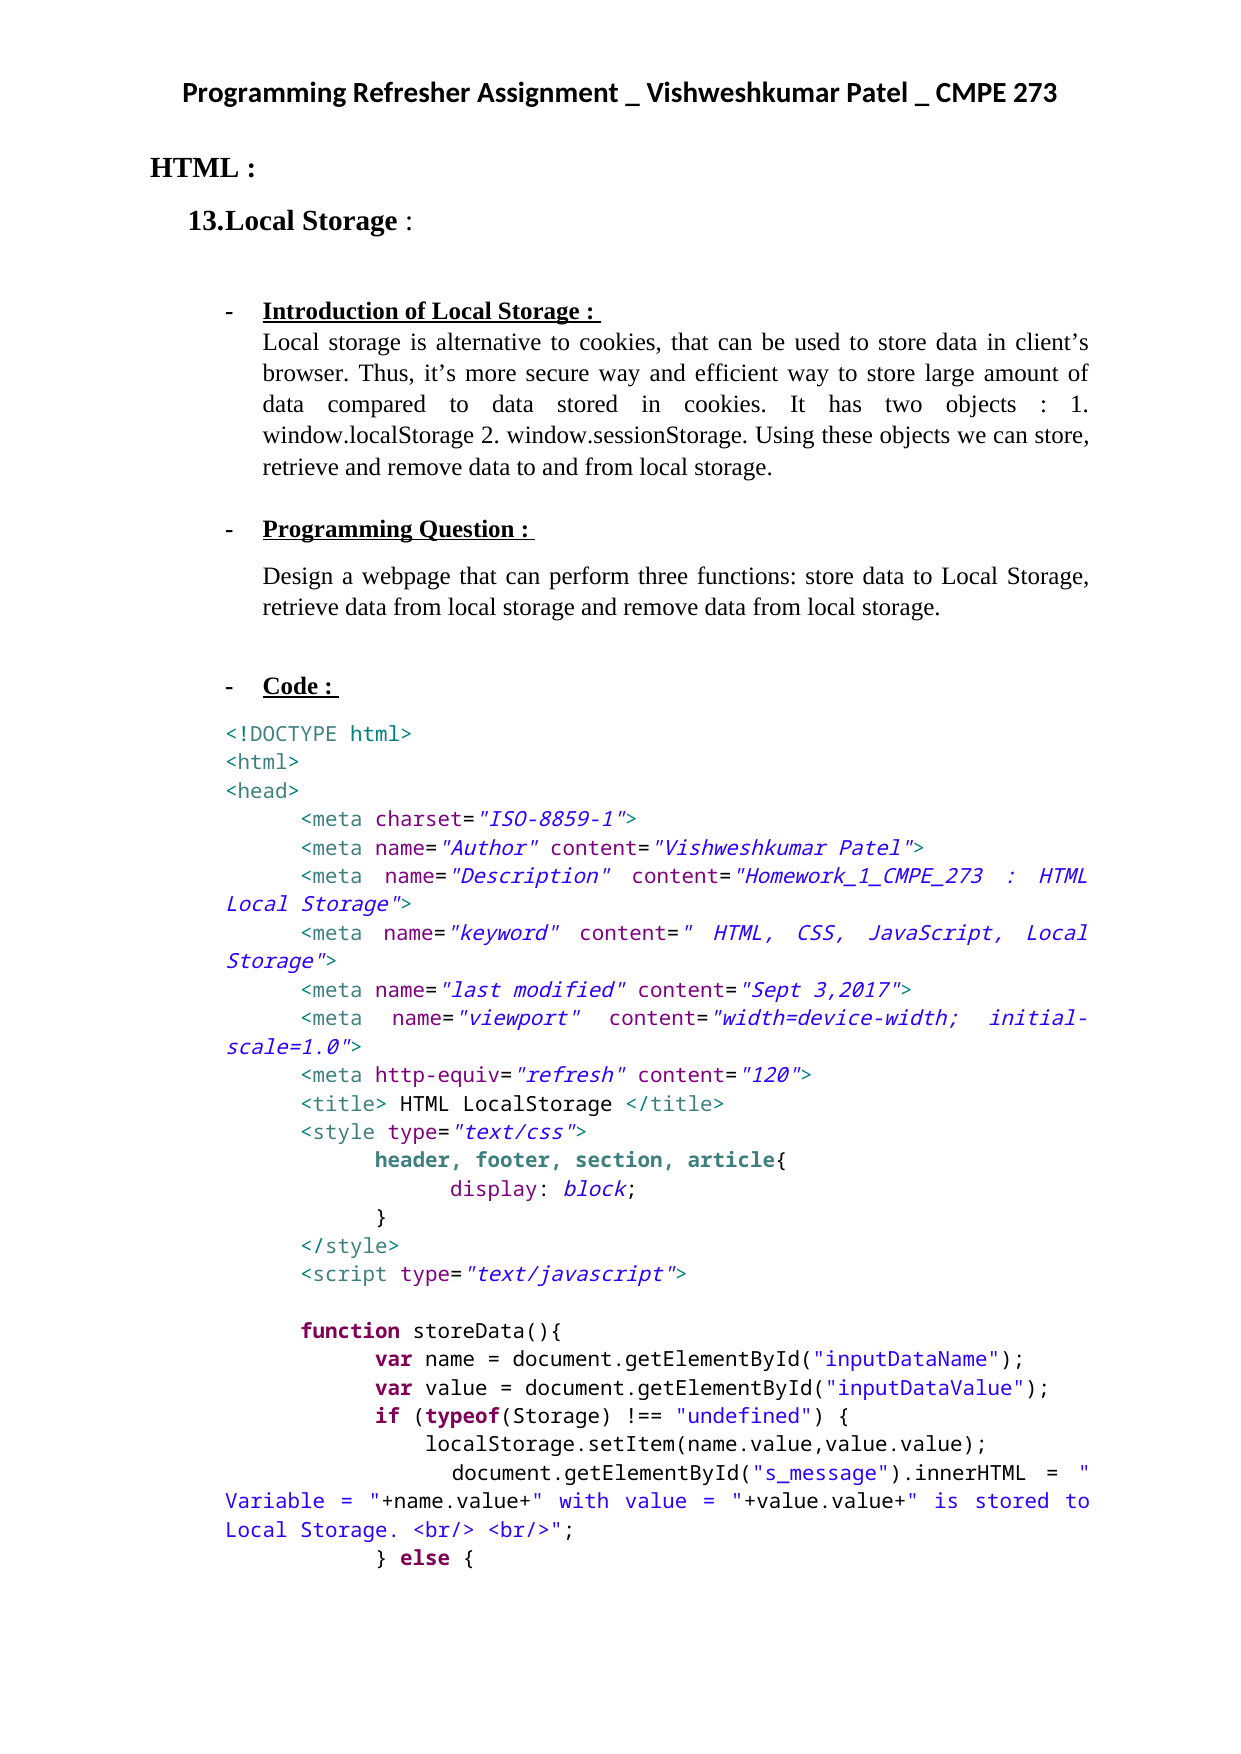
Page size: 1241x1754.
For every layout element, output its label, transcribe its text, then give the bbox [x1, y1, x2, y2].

text <style type="text/css"> [225, 1117, 1090, 1146]
list Code : [225, 671, 1090, 700]
text <meta charset="ISO-8859-1"> [225, 804, 1090, 833]
list Introduction of Local Storage : [225, 296, 1090, 325]
text if (typeof(Storage) !== "undefined") { [225, 1401, 1090, 1429]
text var name = document.getElementById("inputDataName"); [225, 1344, 1090, 1373]
text Design a webpage that can perform three functions: store data to Local Storage, retrieve data from local storage and remove data from local storage. [262, 561, 1090, 621]
text <meta name="last modified" content="Sept 3,2017"> [225, 975, 1090, 1003]
text header, footer, section, article{ [225, 1146, 1090, 1174]
text <!DOCTYPE html> [225, 719, 1090, 747]
text <title> HTML LocalStorage </title> [225, 1089, 1090, 1117]
text <meta name="keyword" content=" HTML, CSS, JavaScript, Local Storage"> [225, 918, 1090, 975]
text <meta name="Author" content="Vishweshkumar Patel"> [225, 833, 1090, 861]
text function storeData(){ [225, 1316, 1090, 1344]
list Programming Question : [225, 514, 1090, 542]
text var value = document.getElementById("inputDataValue"); [225, 1373, 1090, 1401]
text <script type="text/javascript"> [225, 1259, 1090, 1288]
text } else { [225, 1543, 1090, 1572]
text </style> [225, 1231, 1090, 1259]
text localStorage.setItem(name.value,value.value); [225, 1429, 1090, 1458]
text HTML : [150, 150, 1090, 183]
text <meta name="viewport" content="width=device-width; initial-scale=1.0"> [225, 1003, 1090, 1060]
text <meta name="Description" content="Homework_1_CMPE_273 : HTML Local Storage"> [225, 861, 1090, 918]
text document.getElementById("s_message").innerHTML = " Variable = "+name.value+" with value = "+value.value+" is stored to Local Storage. <br/> <br/>"; [225, 1458, 1090, 1543]
text } [225, 1202, 1090, 1231]
text <meta http-equiv="refresh" content="120"> [225, 1060, 1090, 1089]
list Local storage is alternative to cookies, that can be used to store data in client’s browser. Thus, it’s more secure way and efficient way to store large amount of data compared to data stored in cookies. It has two objects : 1. window.localStorage 2. window.sessionStorage. Using these objects we can store, retrieve and remove data to and from local storage. [262, 327, 1090, 480]
text display: block; [225, 1174, 1090, 1202]
text <head> [225, 776, 1090, 804]
text <html> [225, 747, 1090, 776]
list Local Storage : [187, 203, 1090, 236]
